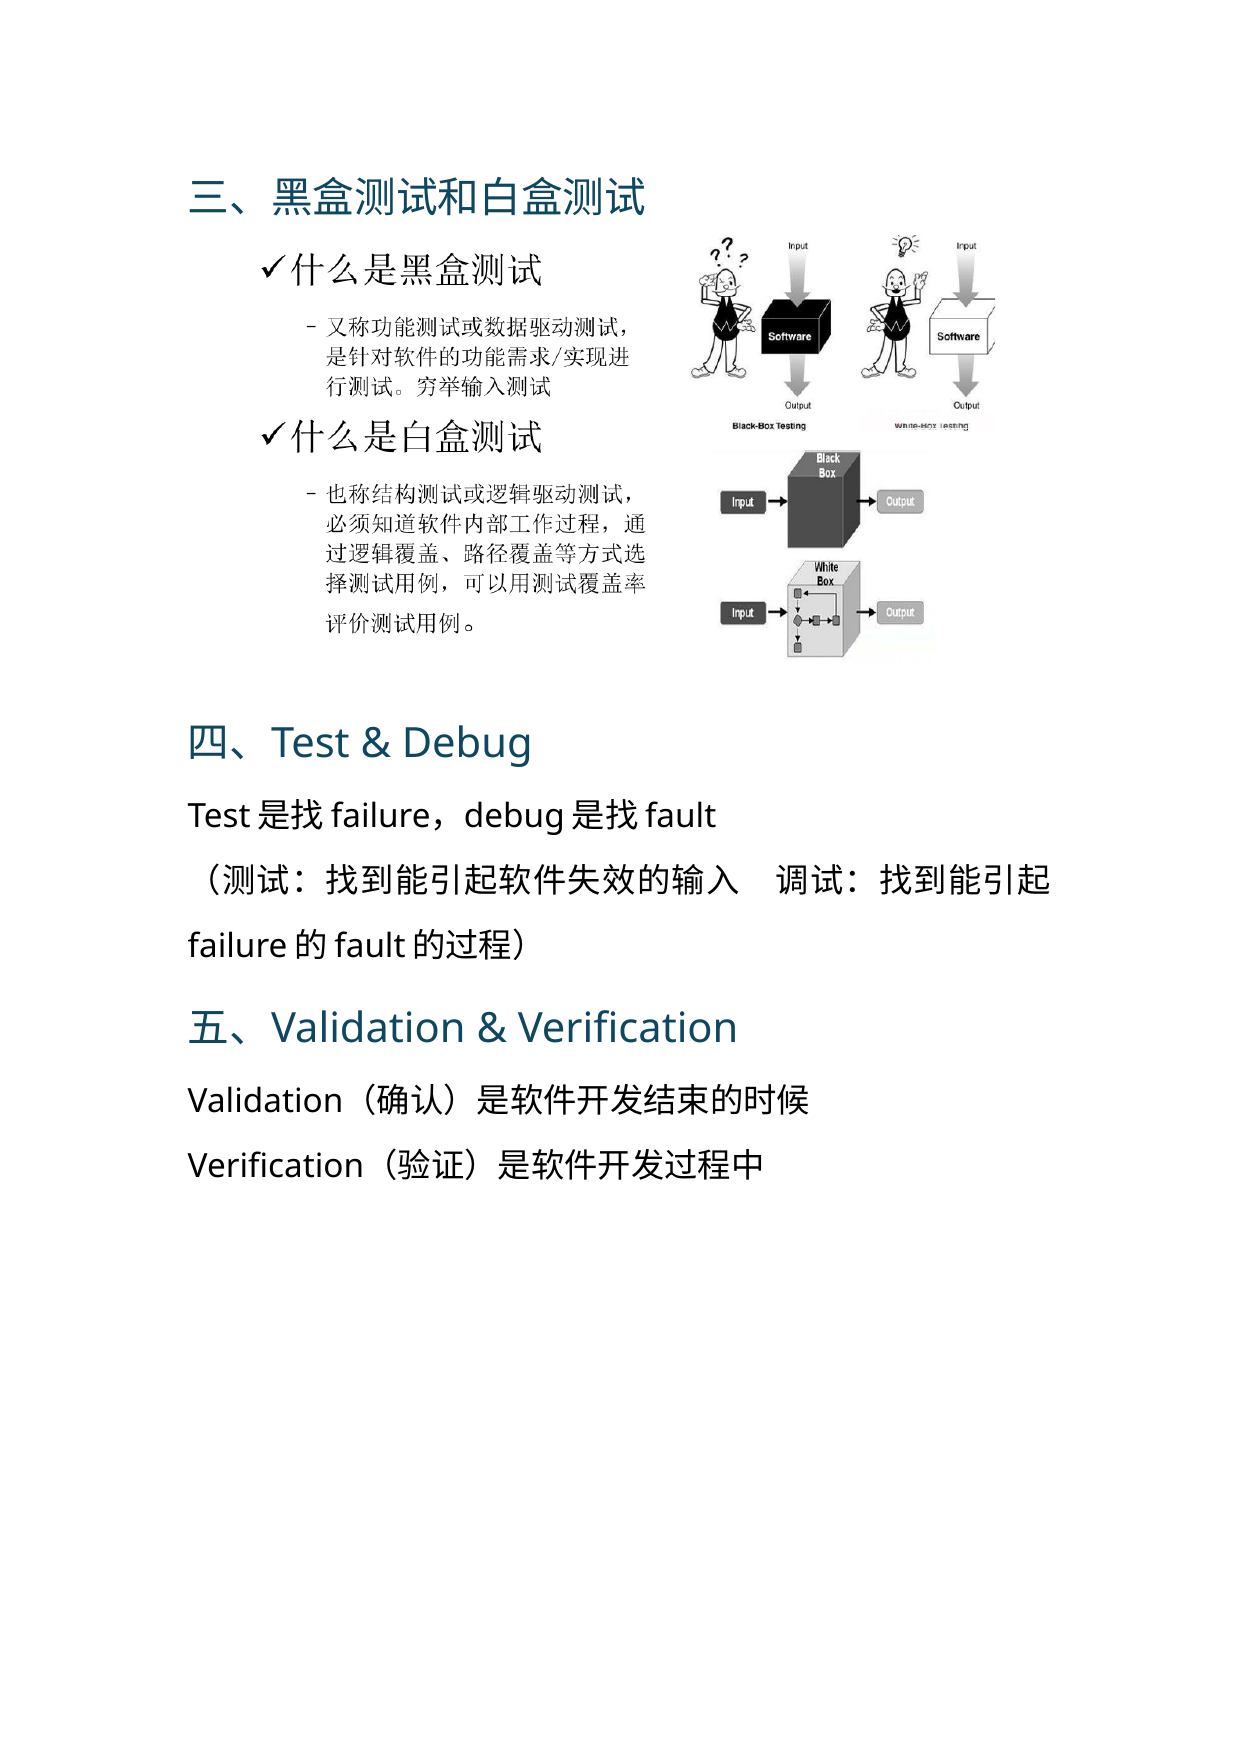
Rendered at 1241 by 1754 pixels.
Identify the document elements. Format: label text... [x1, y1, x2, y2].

subtitle 三、黑盒测试和白盒测试 [187, 162, 1053, 227]
picture [245, 235, 995, 663]
text Verification（验证）是软件开发过程中 [187, 1130, 1053, 1195]
text Test是找failure，debug是找fault [187, 780, 1053, 845]
text （测试：找到能引起软件失效的输入 调试：找到能引起failure的fault的过程） [187, 845, 1053, 975]
subtitle 五、Validation & Verification [187, 992, 1053, 1057]
text Validation（确认）是软件开发结束的时候 [187, 1065, 1053, 1130]
subtitle 四、Test & Debug [187, 707, 1053, 772]
